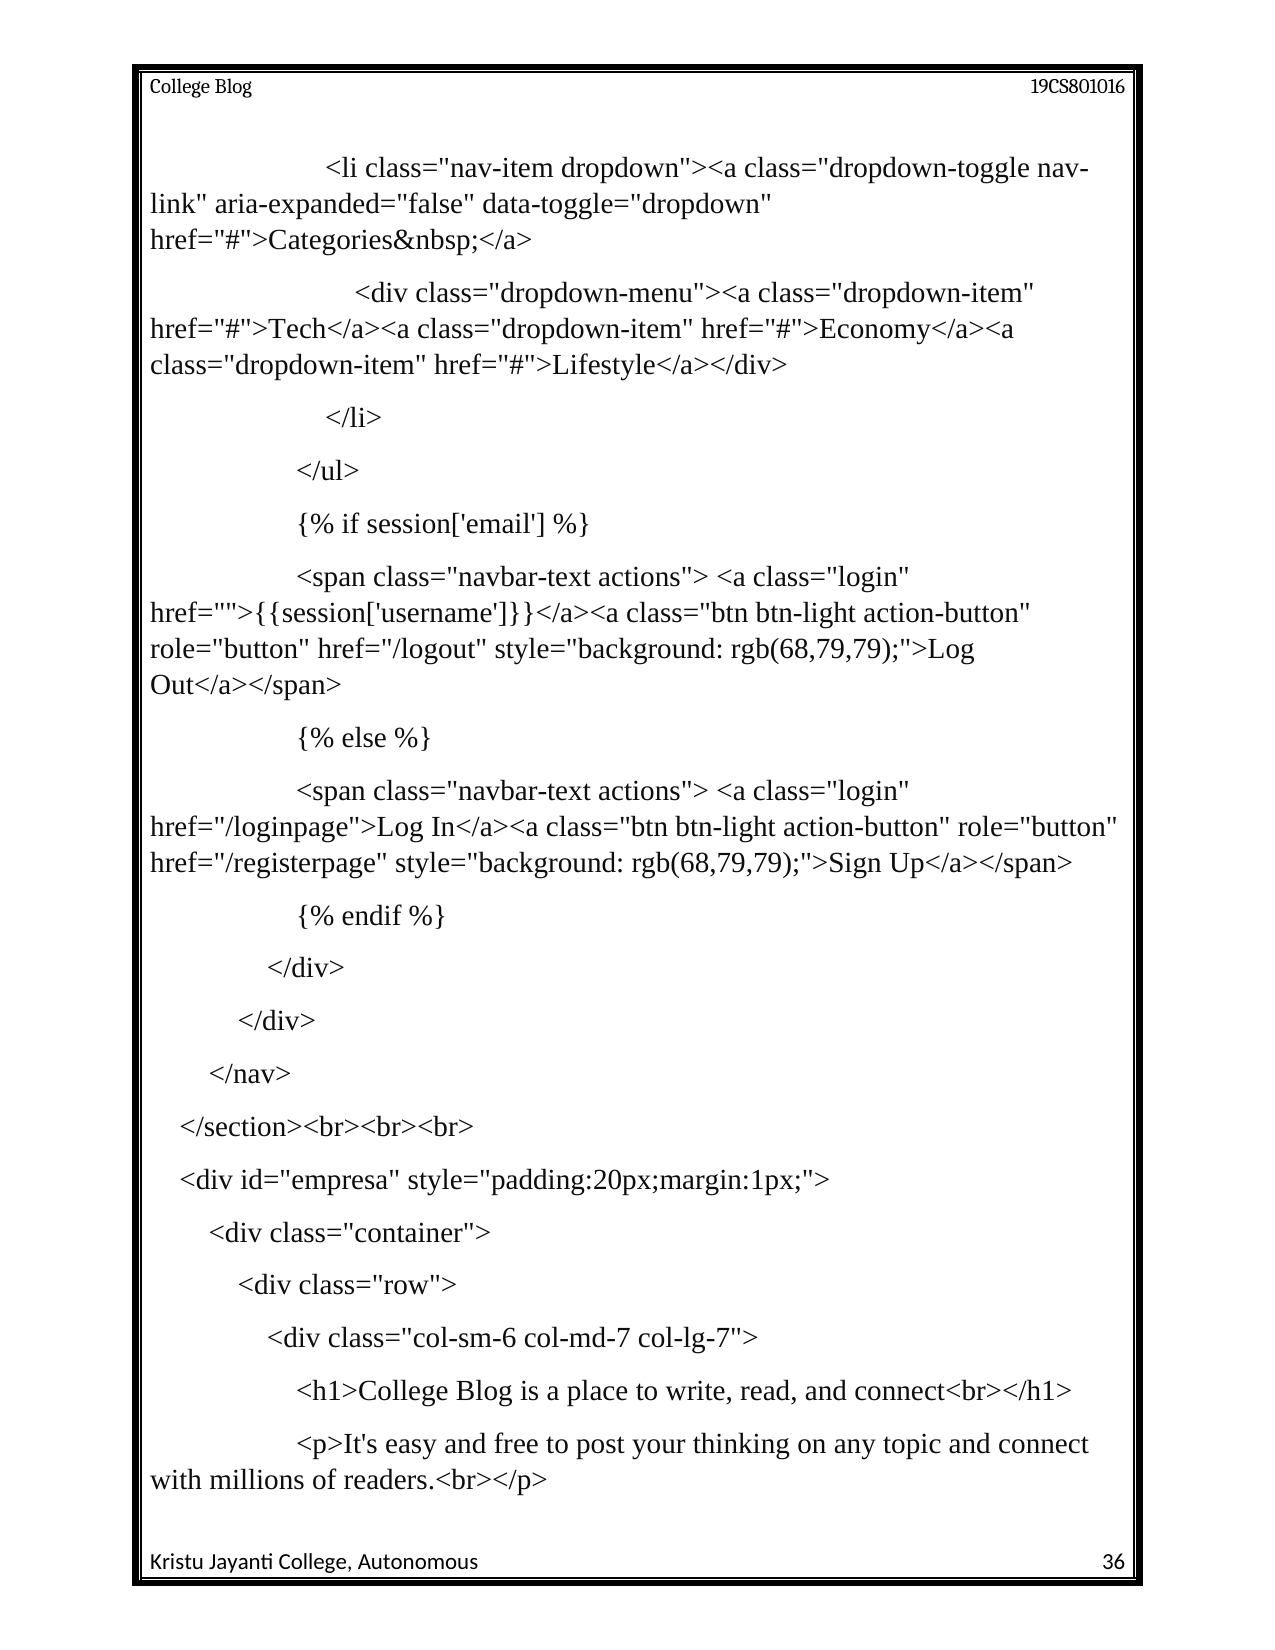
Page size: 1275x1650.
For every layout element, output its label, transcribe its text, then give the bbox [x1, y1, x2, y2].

text <span class="navbar-text actions"> <a class="login" href="/loginpage">Log In</a><a class="btn btn-light action-button" role="button" href="/registerpage" style="background: rgb(68,79,79);">Sign Up</a></span> [150, 773, 1125, 878]
text {% endif %} [150, 898, 1125, 931]
text <p>It's easy and free to post your thinking on any topic and connect with millions of readers.<br></p> [150, 1426, 1125, 1496]
text <span class="navbar-text actions"> <a class="login" href="">{{session['username']}}</a><a class="btn btn-light action-button" role="button" href="/logout" style="background: rgb(68,79,79);">Log Out</a></span> [150, 559, 1125, 701]
text </section><br><br><br> [150, 1109, 1125, 1143]
text <div class="dropdown-menu"><a class="dropdown-item" href="#">Tech</a><a class="dropdown-item" href="#">Economy</a><a class="dropdown-item" href="#">Lifestyle</a></div> [150, 275, 1125, 381]
text {% if session['email'] %} [150, 506, 1125, 539]
text </nav> [150, 1056, 1125, 1090]
text <h1>College Blog is a place to write, read, and connect<br></h1> [150, 1373, 1125, 1407]
text {% else %} [150, 720, 1125, 753]
text <div id="empresa" style="padding:20px;margin:1px;"> [150, 1162, 1125, 1195]
text <div class="container"> [150, 1215, 1125, 1248]
text </ul> [150, 453, 1125, 487]
text </div> [150, 1003, 1125, 1037]
text <div class="col-sm-6 col-md-7 col-lg-7"> [150, 1320, 1125, 1354]
text <div class="row"> [150, 1267, 1125, 1301]
text </div> [150, 951, 1125, 984]
text </li> [150, 400, 1125, 434]
text <li class="nav-item dropdown"><a class="dropdown-toggle nav-link" aria-expanded="false" data-toggle="dropdown" href="#">Categories&nbsp;</a> [150, 150, 1125, 256]
